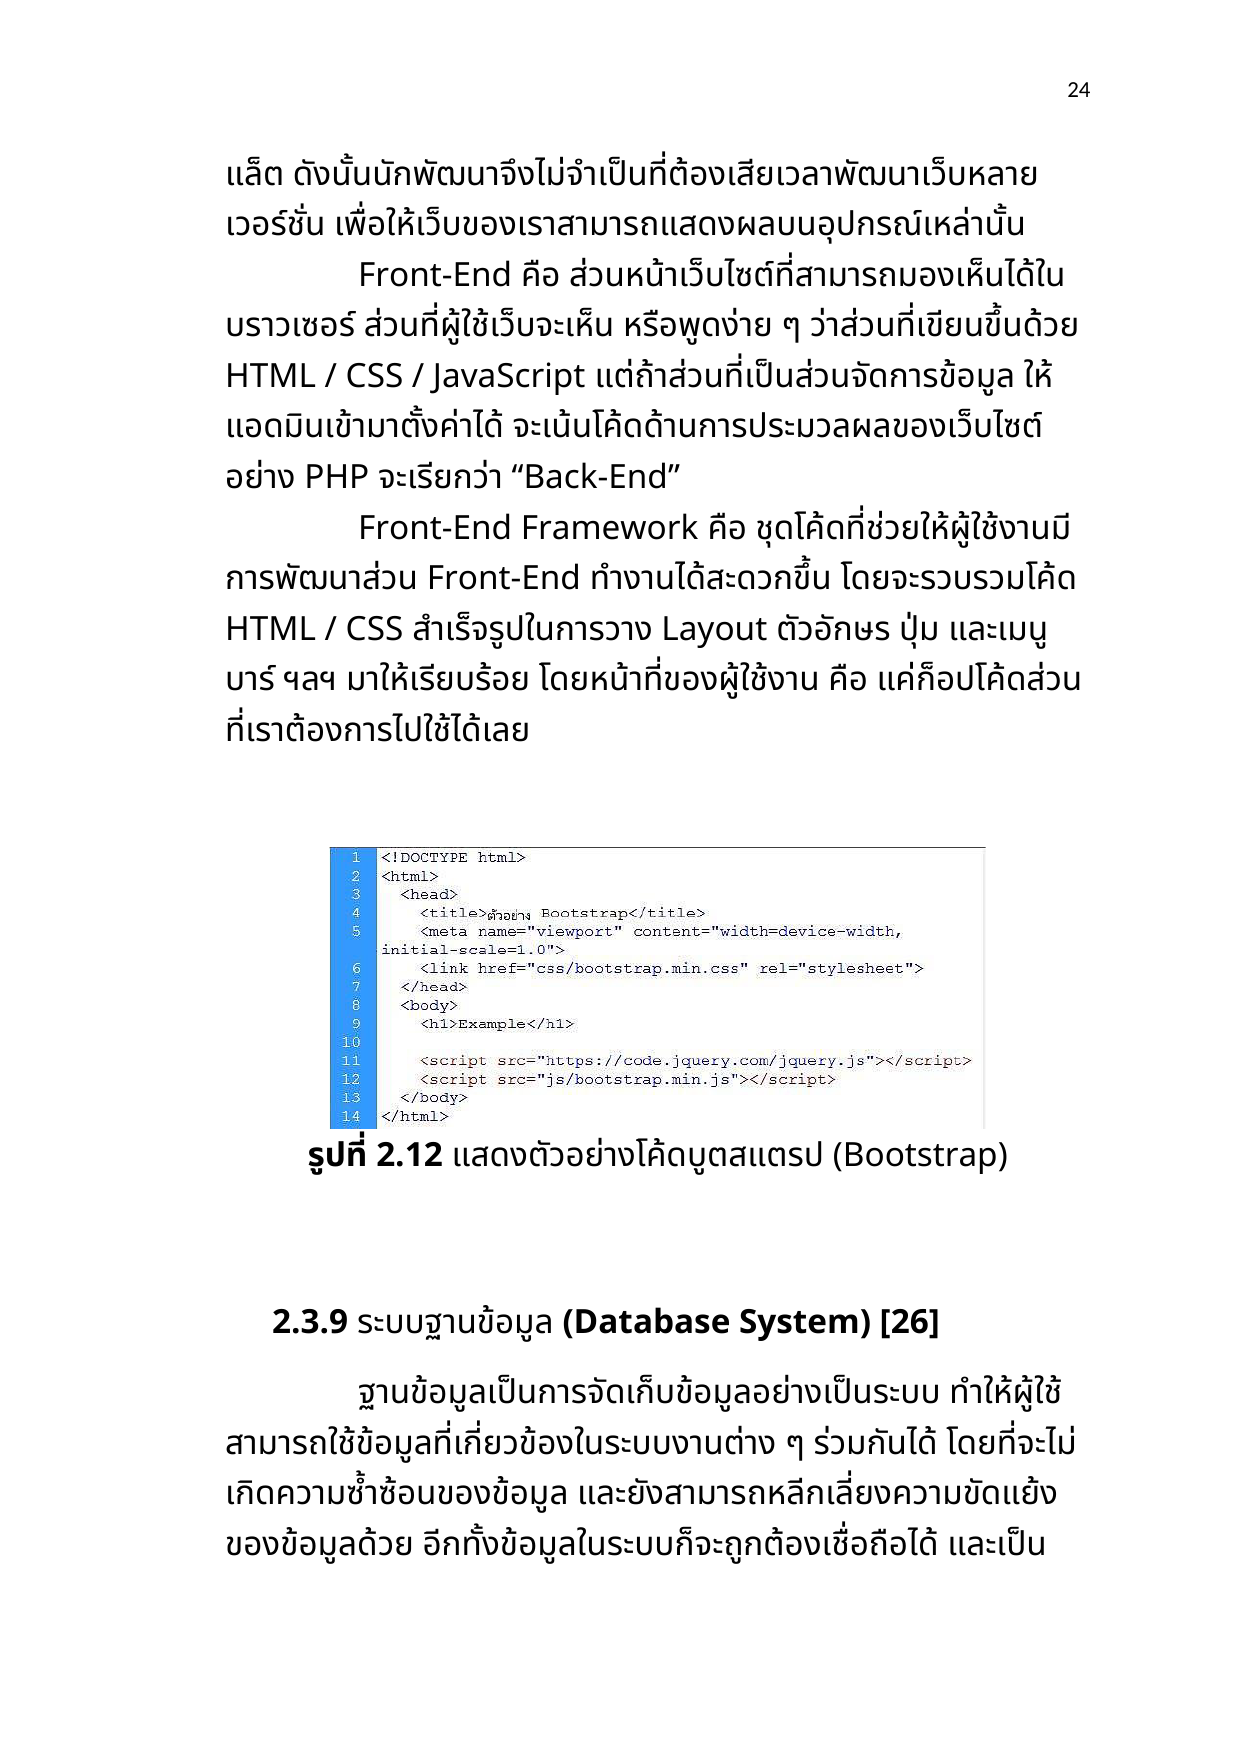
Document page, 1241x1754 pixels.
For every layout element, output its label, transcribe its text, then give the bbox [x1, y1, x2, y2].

subtitle 2.3.9 ระบบฐานข้อมูล (Database System) [26] [272, 1298, 1090, 1349]
text Front-End Framework คือ ชุดโค้ดที่ช่วยให้ผู้ใช้งานมีการพัฒนาส่วน Front-End ทำงานได้สะดวกขึ้น โดยจะรวบรวมโค้ด HTML / CSS สำเร็จรูปในการวาง Layout ตัวอักษร ปุ่ม และเมนูบาร์ ฯลฯ มาให้เรียบร้อย โดยหน้าที่ของผู้ใช้งาน คือ แค่ก็อปโค้ดส่วนที่เราต้องการไปใช้ได้เลย [225, 503, 1090, 756]
text Front-End คือ ส่วนหน้าเว็บไซต์ที่สามารถมองเห็นได้ในบราวเซอร์ ส่วนที่ผู้ใช้เว็บจะเห็น หรือพูดง่าย ๆ ว่าส่วนที่เขียนขึ้นด้วย HTML / CSS / JavaScript แต่ถ้าส่วนที่เป็นส่วนจัดการข้อมูล ให้แอดมินเข้ามาตั้งค่าได้ จะเน้นโค้ดด้านการประมวลผลของเว็บไซต์อย่าง PHP จะเรียกว่า “Back-End” [225, 251, 1090, 503]
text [225, 150, 1090, 251]
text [225, 1368, 1090, 1570]
text รูปที่ 2.12 แสดงตัวอย่างโค้ดบูตสแตรป (Bootstrap) [225, 1131, 1090, 1181]
